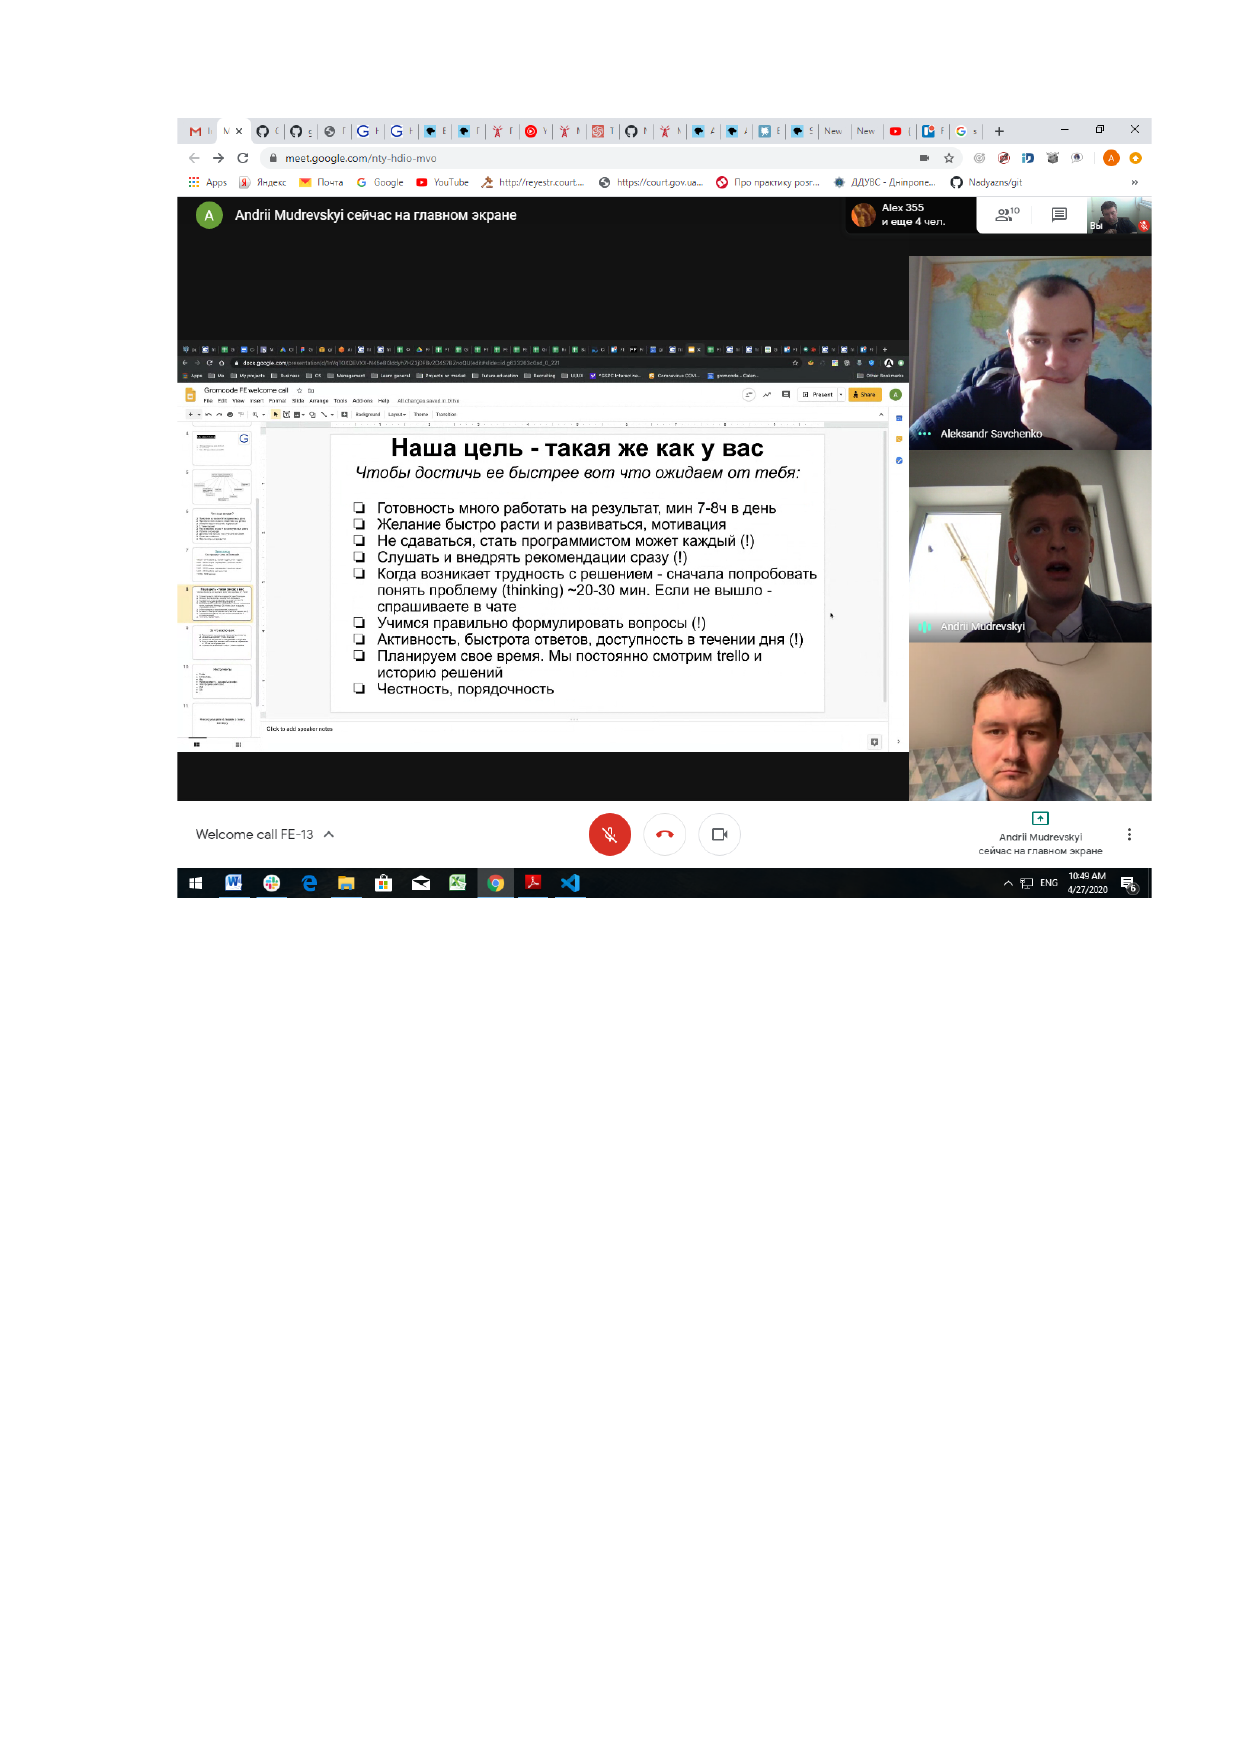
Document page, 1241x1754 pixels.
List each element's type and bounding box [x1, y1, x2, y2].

picture [177, 118, 1152, 898]
